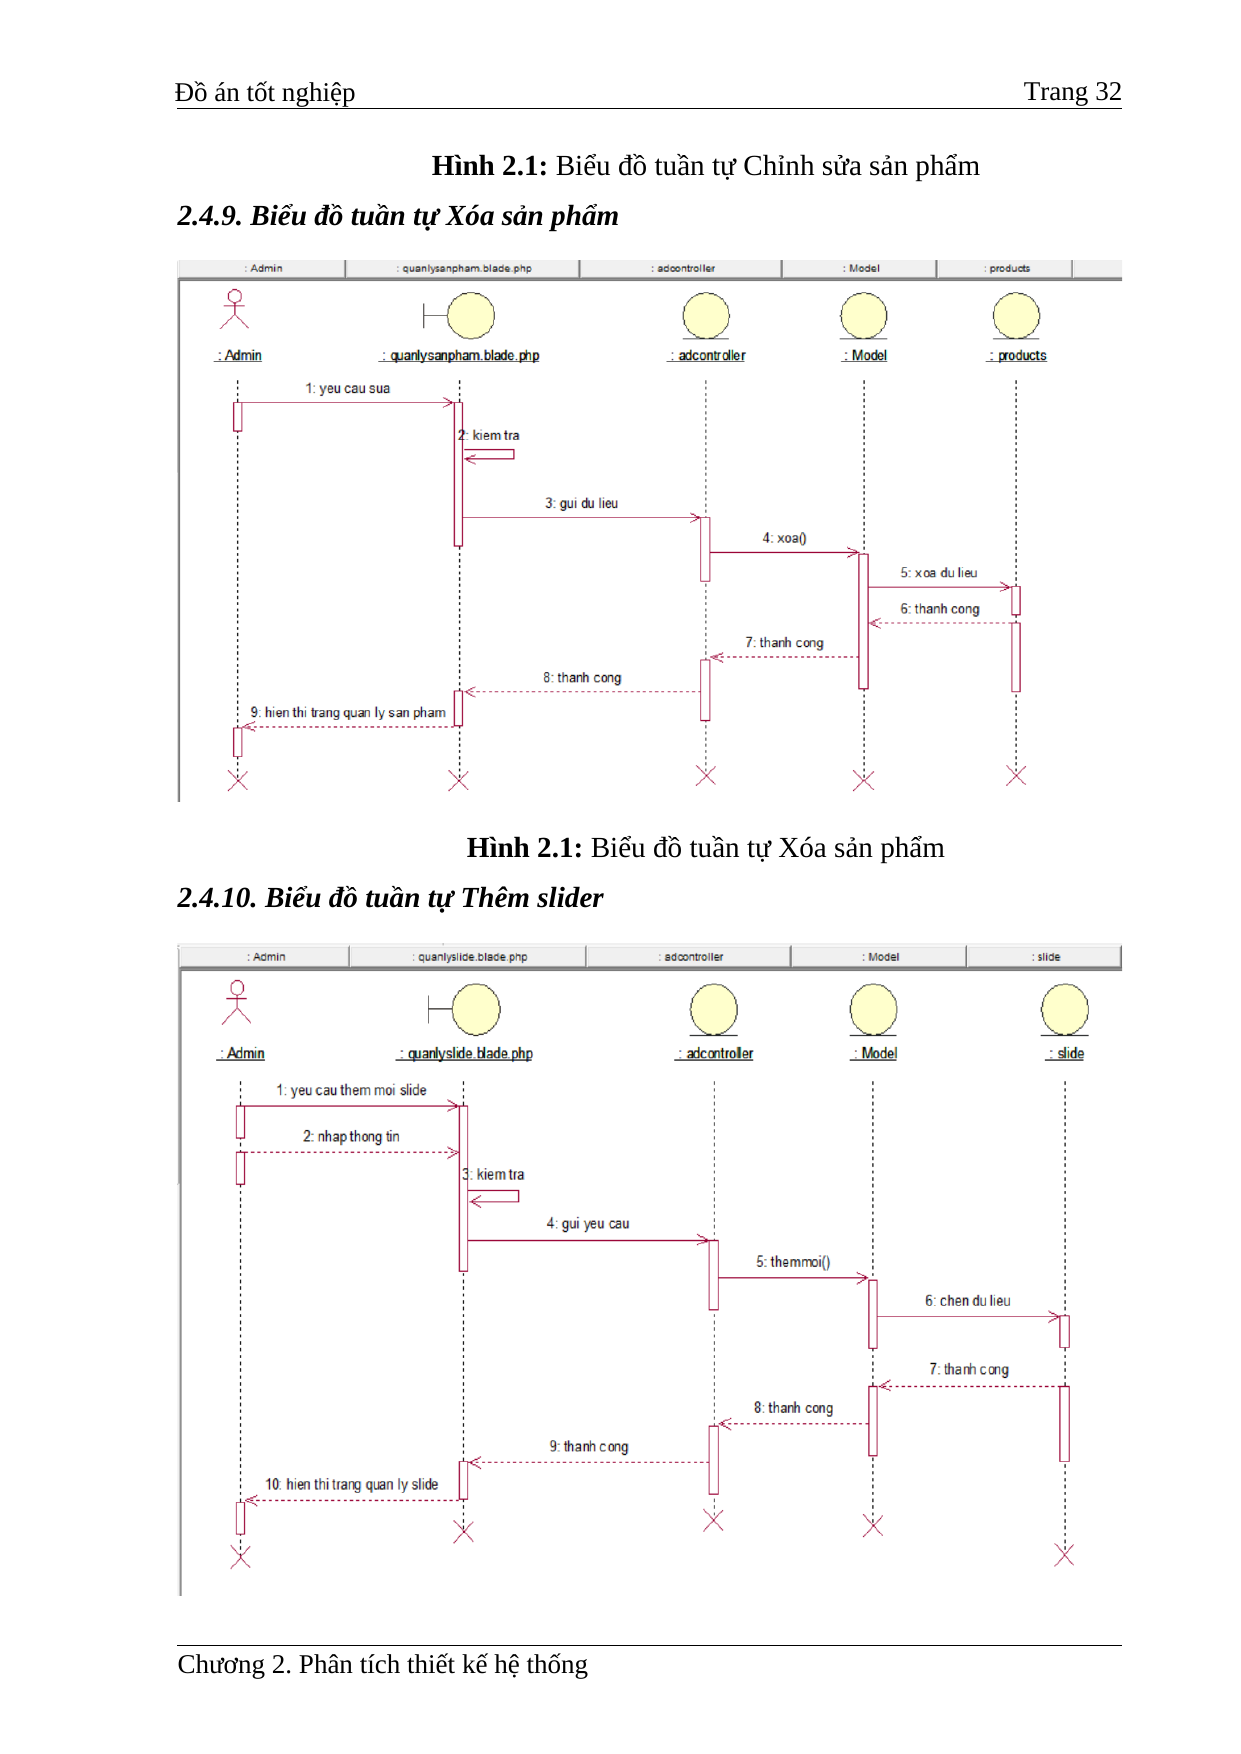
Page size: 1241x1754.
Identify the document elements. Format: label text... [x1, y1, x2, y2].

text Biểu đồ tuần tự Xóa sản phẩm [290, 830, 1122, 864]
picture [177, 943, 1123, 1596]
picture [177, 260, 1123, 802]
list Biểu đồ tuần tự Xóa sản phẩm [177, 198, 1122, 231]
list Biểu đồ tuần tự Thêm slider [177, 880, 1122, 914]
text Biểu đồ tuần tự Chỉnh sửa sản phẩm [290, 148, 1122, 181]
